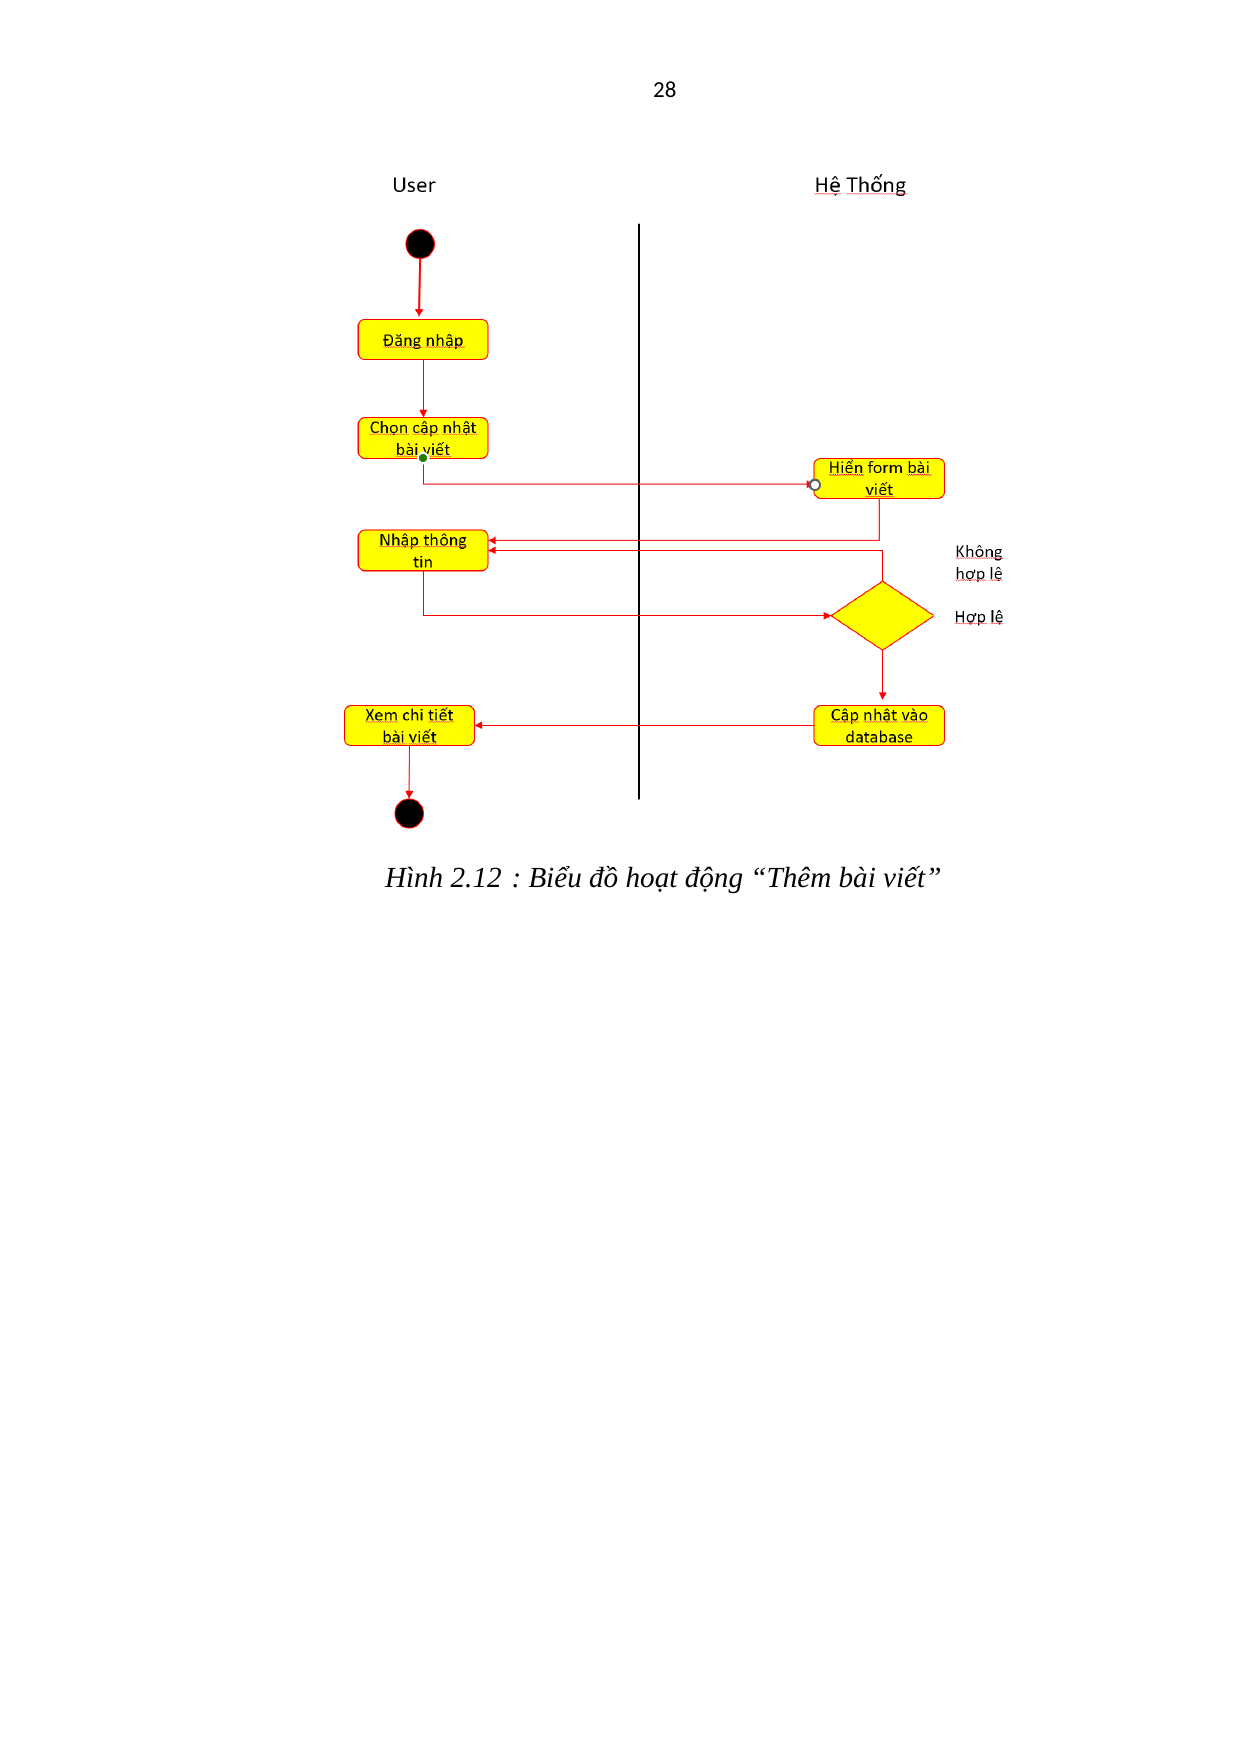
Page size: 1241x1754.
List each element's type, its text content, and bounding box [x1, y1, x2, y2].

picture [319, 147, 1010, 831]
